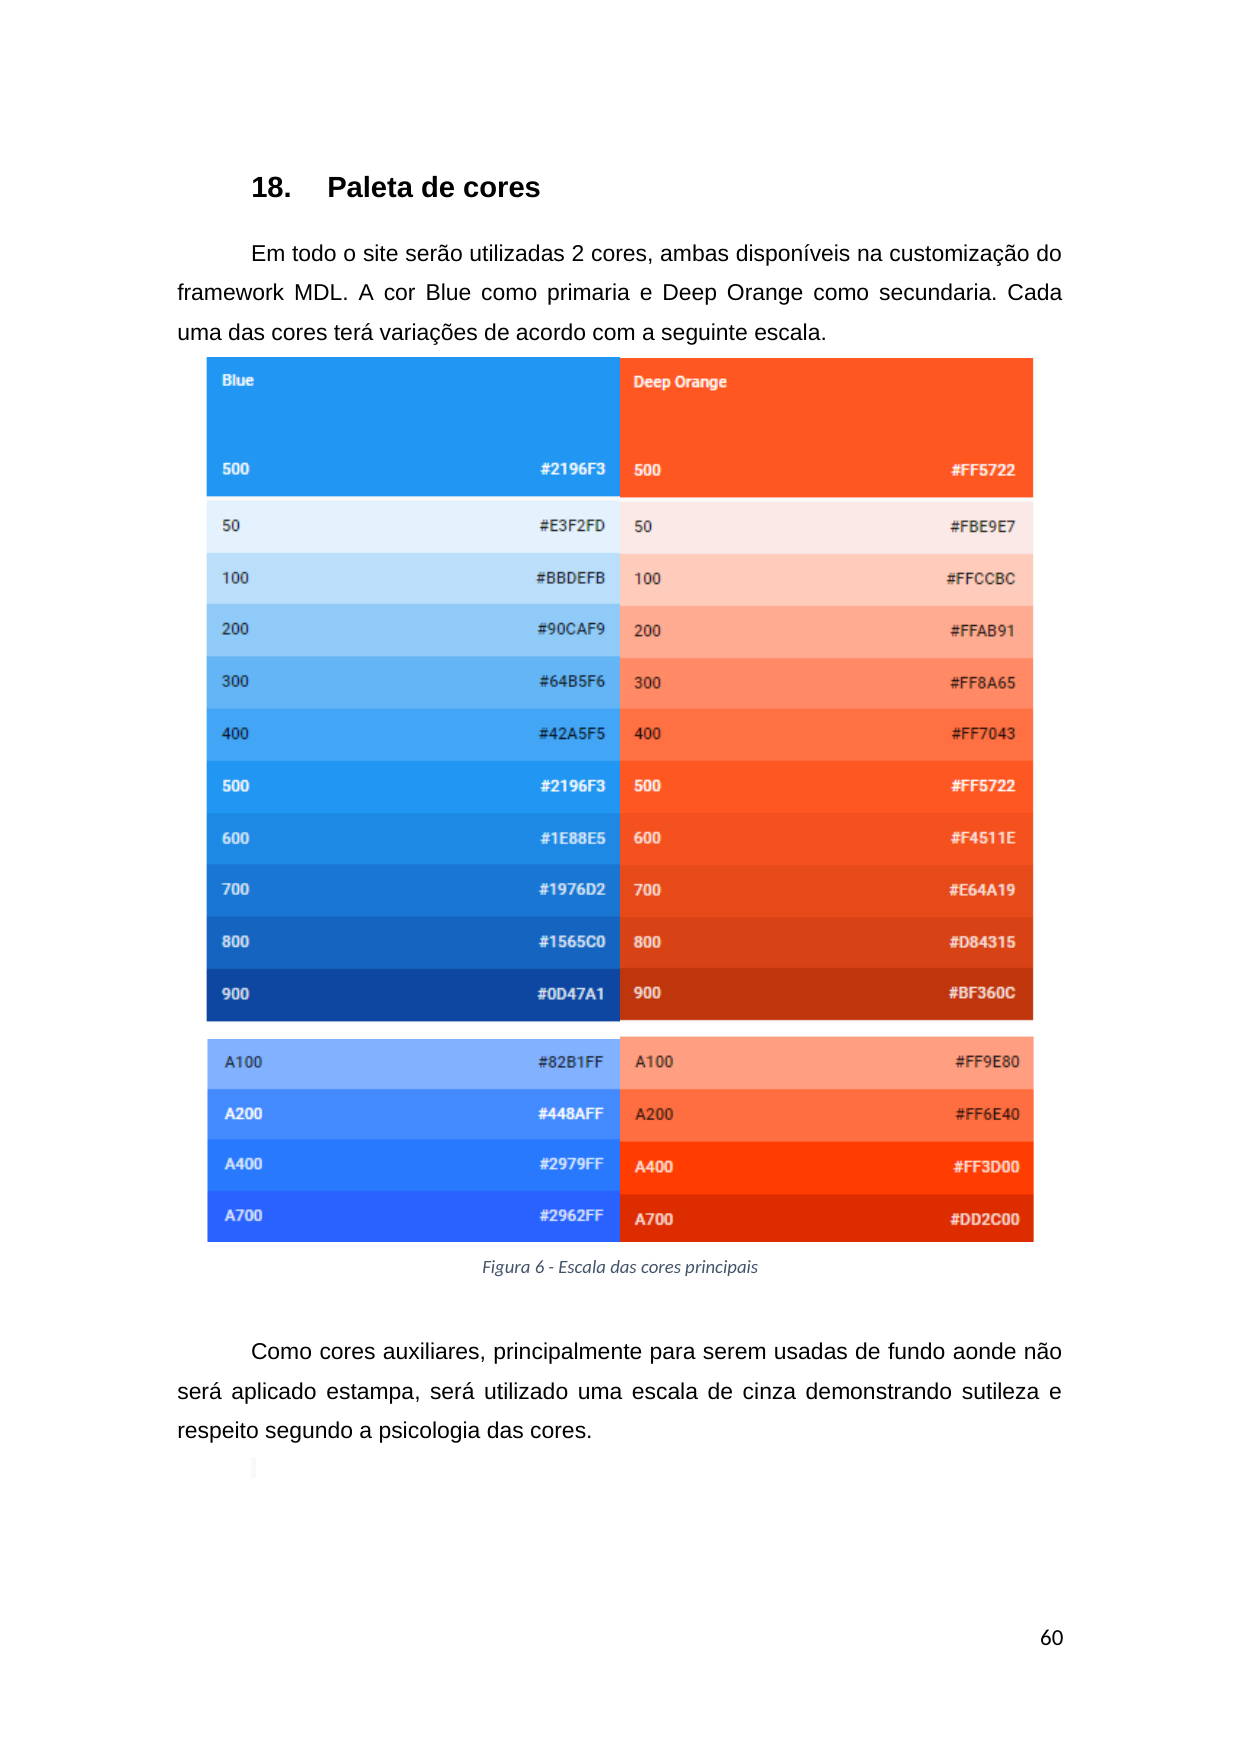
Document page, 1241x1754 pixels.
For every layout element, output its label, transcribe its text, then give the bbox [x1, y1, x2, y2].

text Como cores auxiliares, principalmente para serem usadas de fundo aonde não será aplicado estampa, será utilizado uma escala de cinza demonstrando sutileza e respeito segundo a psicologia das cores. [177, 1338, 1063, 1444]
text Paleta de cores [177, 170, 1063, 204]
picture [206, 1036, 1034, 1242]
picture [206, 357, 1034, 1023]
text Em todo o site serão utilizadas 2 cores, ambas disponíveis na customização do framework MDL. A cor Blue como primaria e Deep Orange como secundaria. Cada uma das cores terá variações de acordo com a seguinte escala. [177, 239, 1063, 345]
